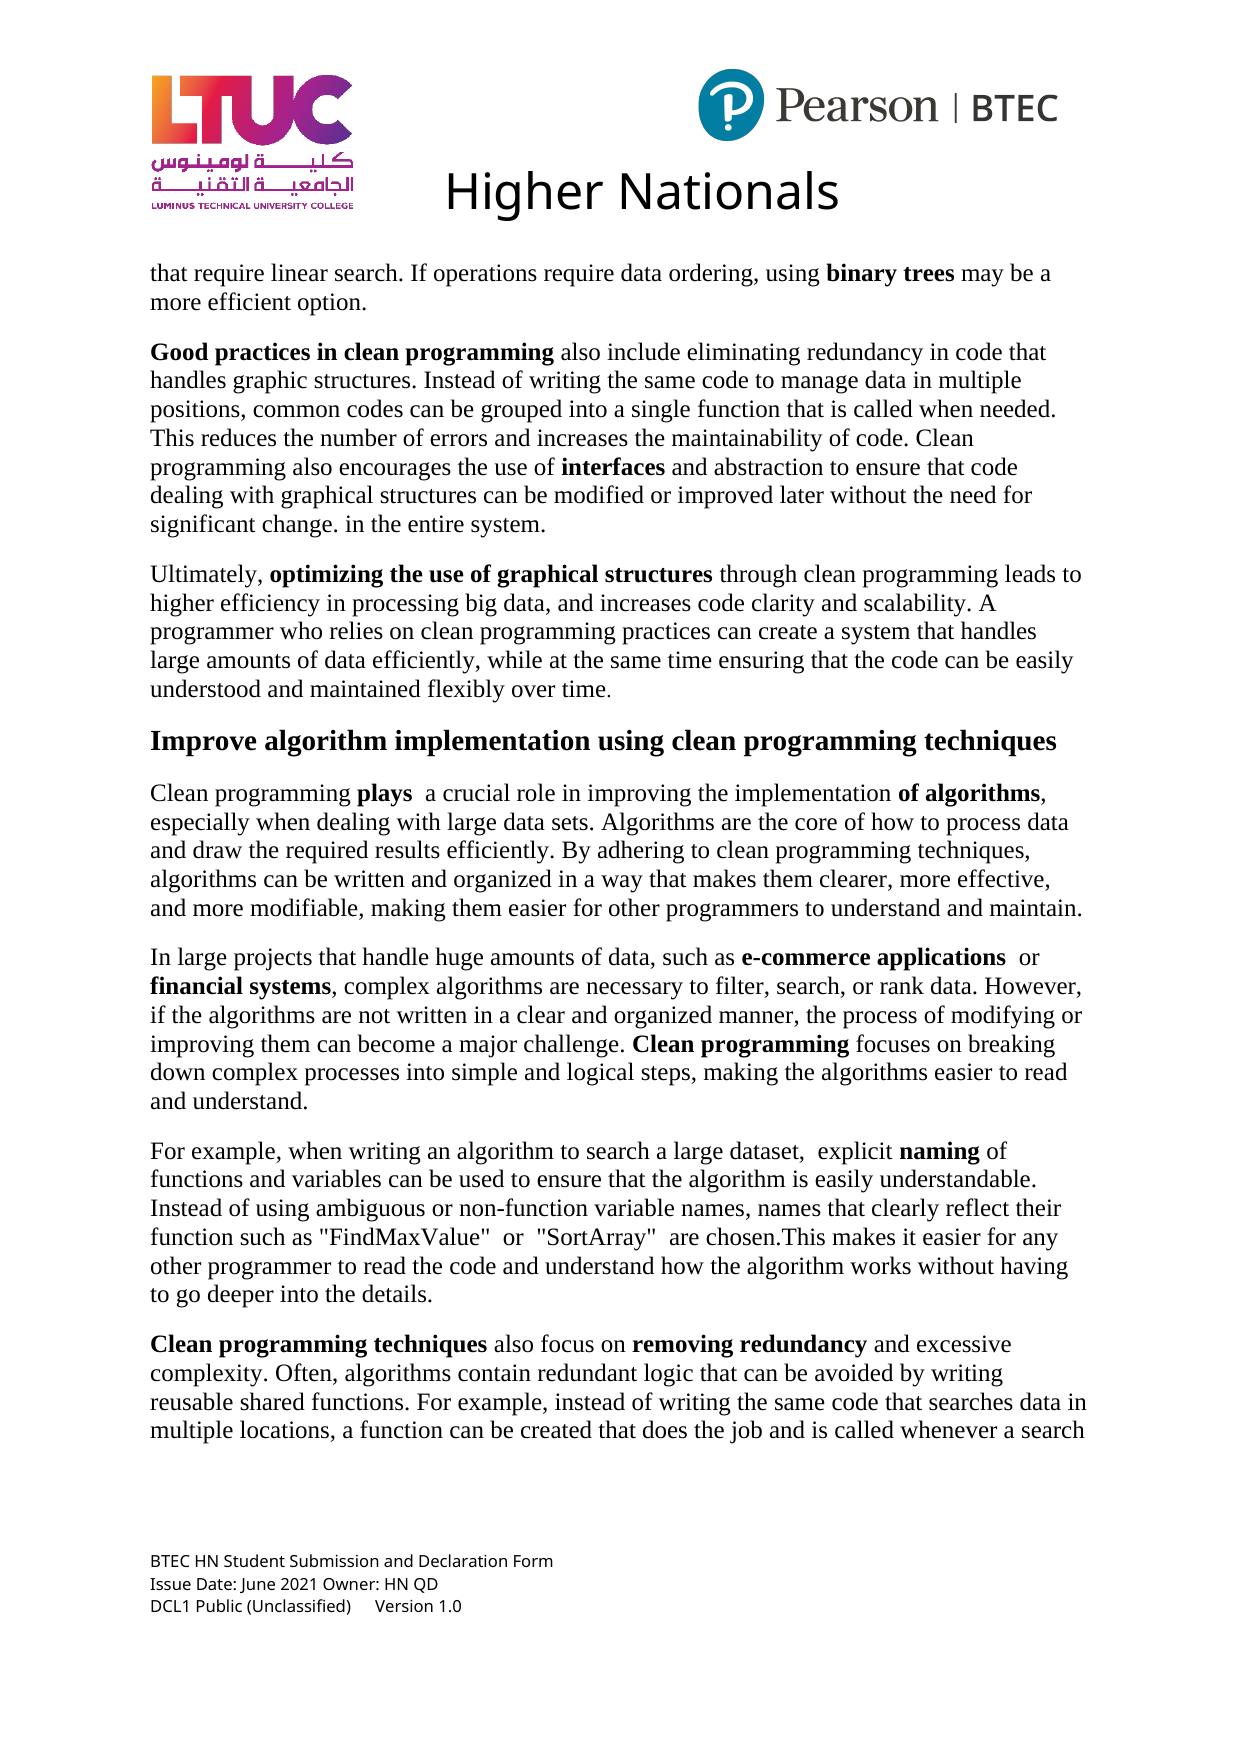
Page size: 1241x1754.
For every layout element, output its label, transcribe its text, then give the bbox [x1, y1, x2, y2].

text Improve algorithm implementation using clean programming techniques [150, 723, 1090, 757]
picture [150, 73, 354, 210]
text For example, when writing an algorithm to search a large dataset, explicit naming of functions and variables can be used to ensure that the algorithm is easily understandable. Instead of using ambiguous or non-function variable names, names that clearly reflect their function such as "FindMaxValue" or "SortArray" are chosen.This makes it easier for any other programmer to read the code and understand how the algorithm works without having to go deeper into the details. [150, 1136, 1090, 1308]
text Ultimately, optimizing the use of graphical structures through clean programming leads to higher efficiency in processing big data, and increases code clarity and scalability. A programmer who relies on clean programming practices can create a system that handles large amounts of data efficiently, while at the same time ensuring that the code can be easily understood and maintained flexibly over time. [150, 559, 1090, 703]
text In large projects that handle huge amounts of data, such as e-commerce applications or financial systems, complex algorithms are necessary to filter, search, or rank data. However, if the algorithms are not written in a clear and organized manner, the process of modifying or improving them can become a major challenge. Clean programming focuses on breaking down complex processes into simple and logical steps, making the algorithms easier to read and understand. [150, 942, 1090, 1115]
text Clean programming plays a crucial role in improving the implementation of algorithms, especially when dealing with large data sets. Algorithms are the core of how to process data and draw the required results efficiently. By adhering to clean programming techniques, algorithms can be written and organized in a way that makes them clearer, more effective, and more modifiable, making them easier for other programmers to understand and maintain. [150, 778, 1090, 922]
text Good practices in clean programming also include eliminating redundancy in code that handles graphic structures. Instead of writing the same code to manage data in multiple positions, common codes can be grouped into a single function that is called when needed. This reduces the number of errors and increases the maintainability of code. Clean programming also encourages the use of interfaces and abstraction to ensure that code dealing with graphical structures can be modified or improved later without the need for significant change. in the entire system. [150, 337, 1090, 538]
picture [690, 61, 1069, 146]
